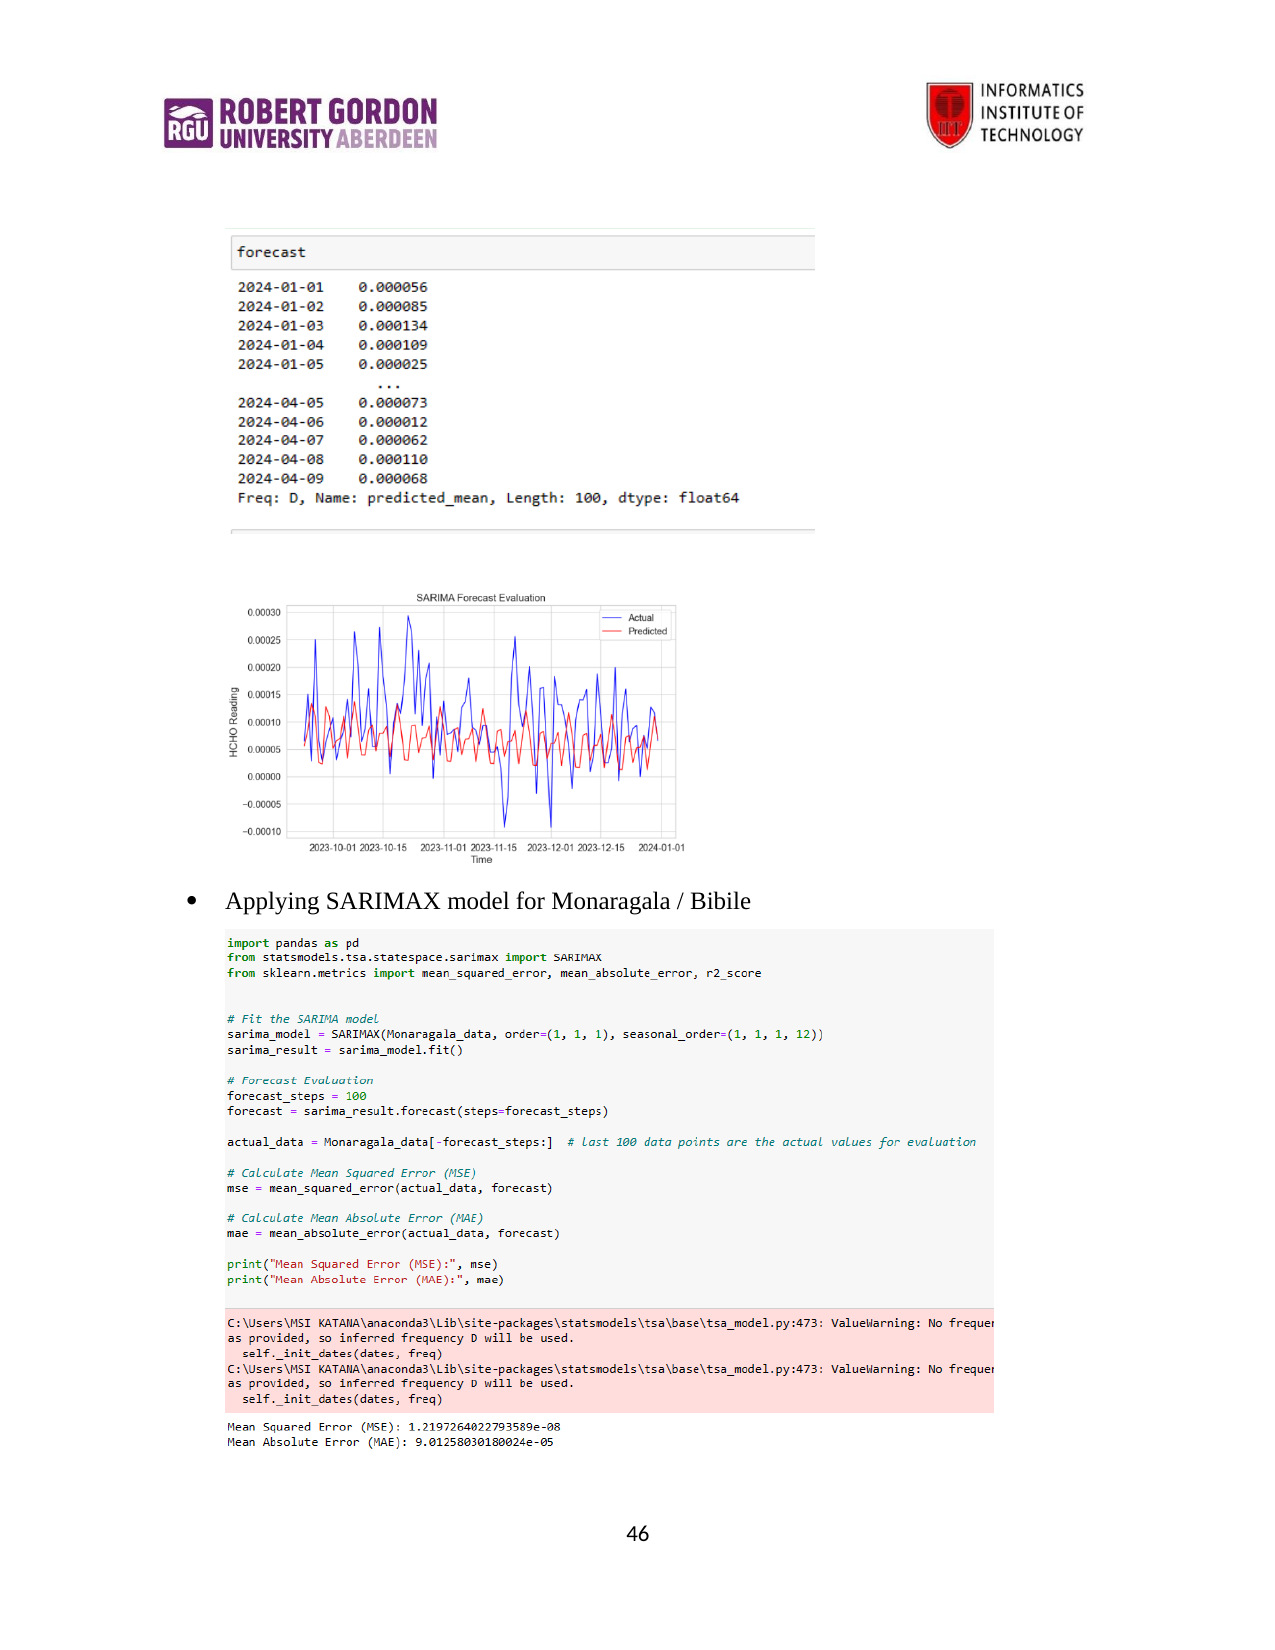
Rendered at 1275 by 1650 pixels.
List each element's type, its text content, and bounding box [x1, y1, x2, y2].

picture [225, 228, 815, 534]
picture [225, 590, 695, 873]
picture [225, 929, 994, 1456]
picture [920, 75, 1088, 153]
picture [161, 91, 439, 153]
list Applying SARIMAX model for Monaragala / Bibile [187, 886, 1125, 915]
